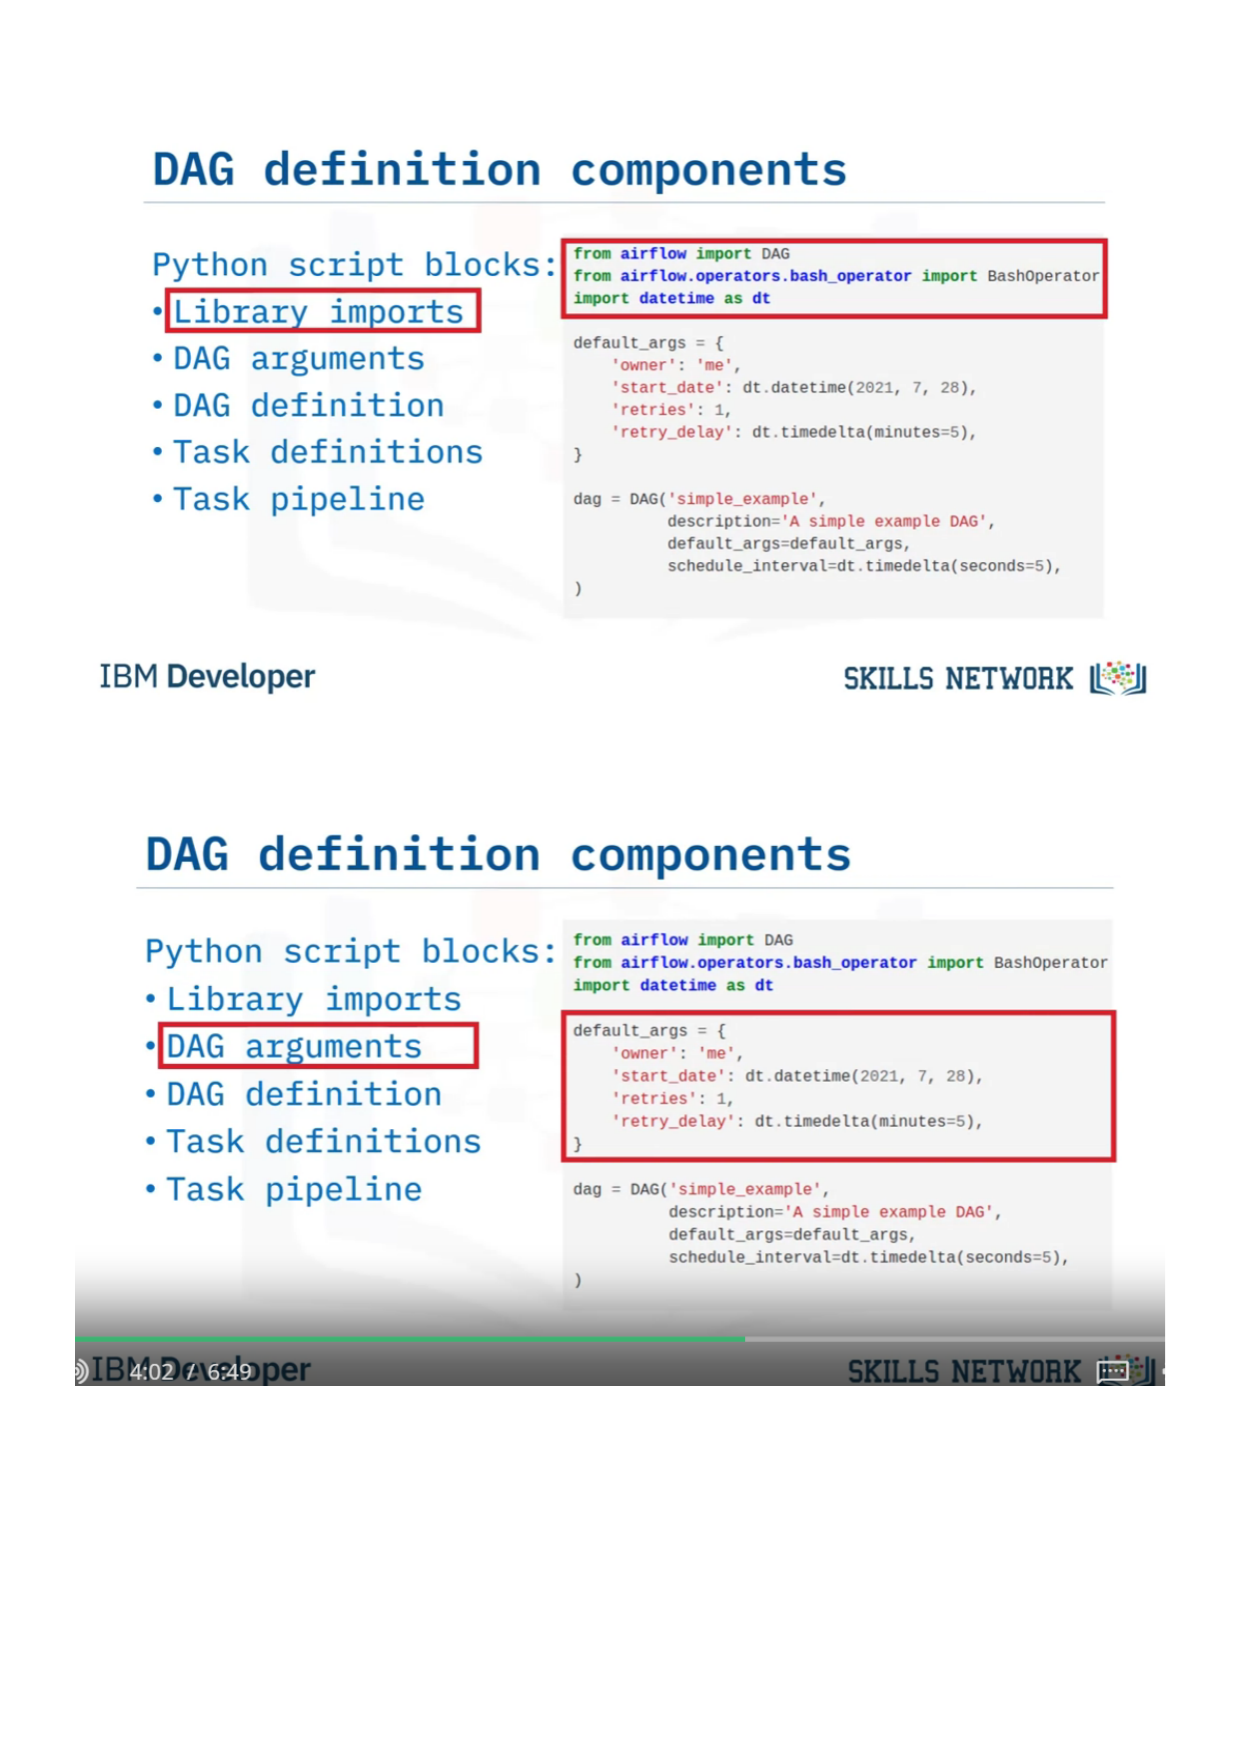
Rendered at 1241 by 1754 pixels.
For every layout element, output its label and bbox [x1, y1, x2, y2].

picture [75, 75, 1166, 703]
picture [75, 768, 1166, 1386]
